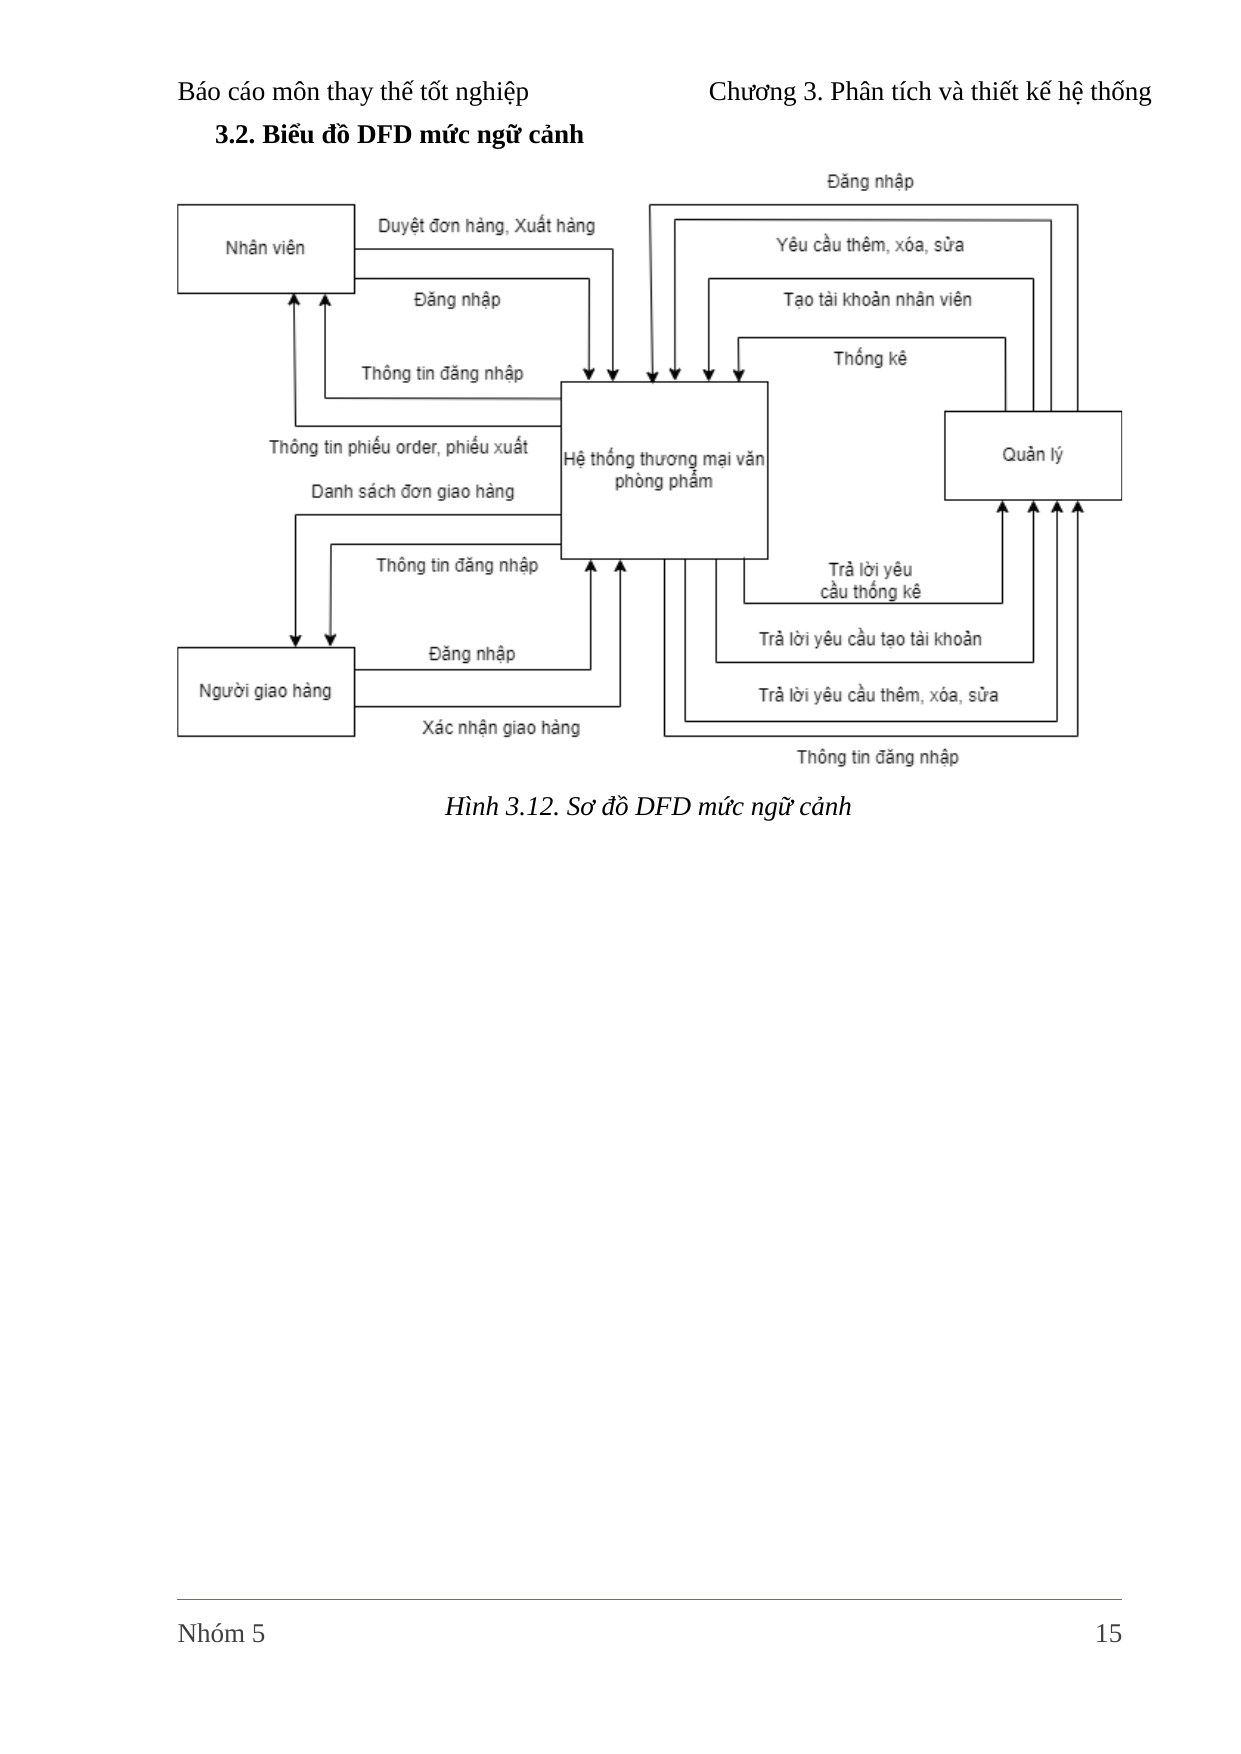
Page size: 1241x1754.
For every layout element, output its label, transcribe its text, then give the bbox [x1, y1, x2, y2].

picture [177, 160, 1123, 780]
subtitle Biểu đồ DFD mức ngữ cảnh [215, 118, 1122, 149]
